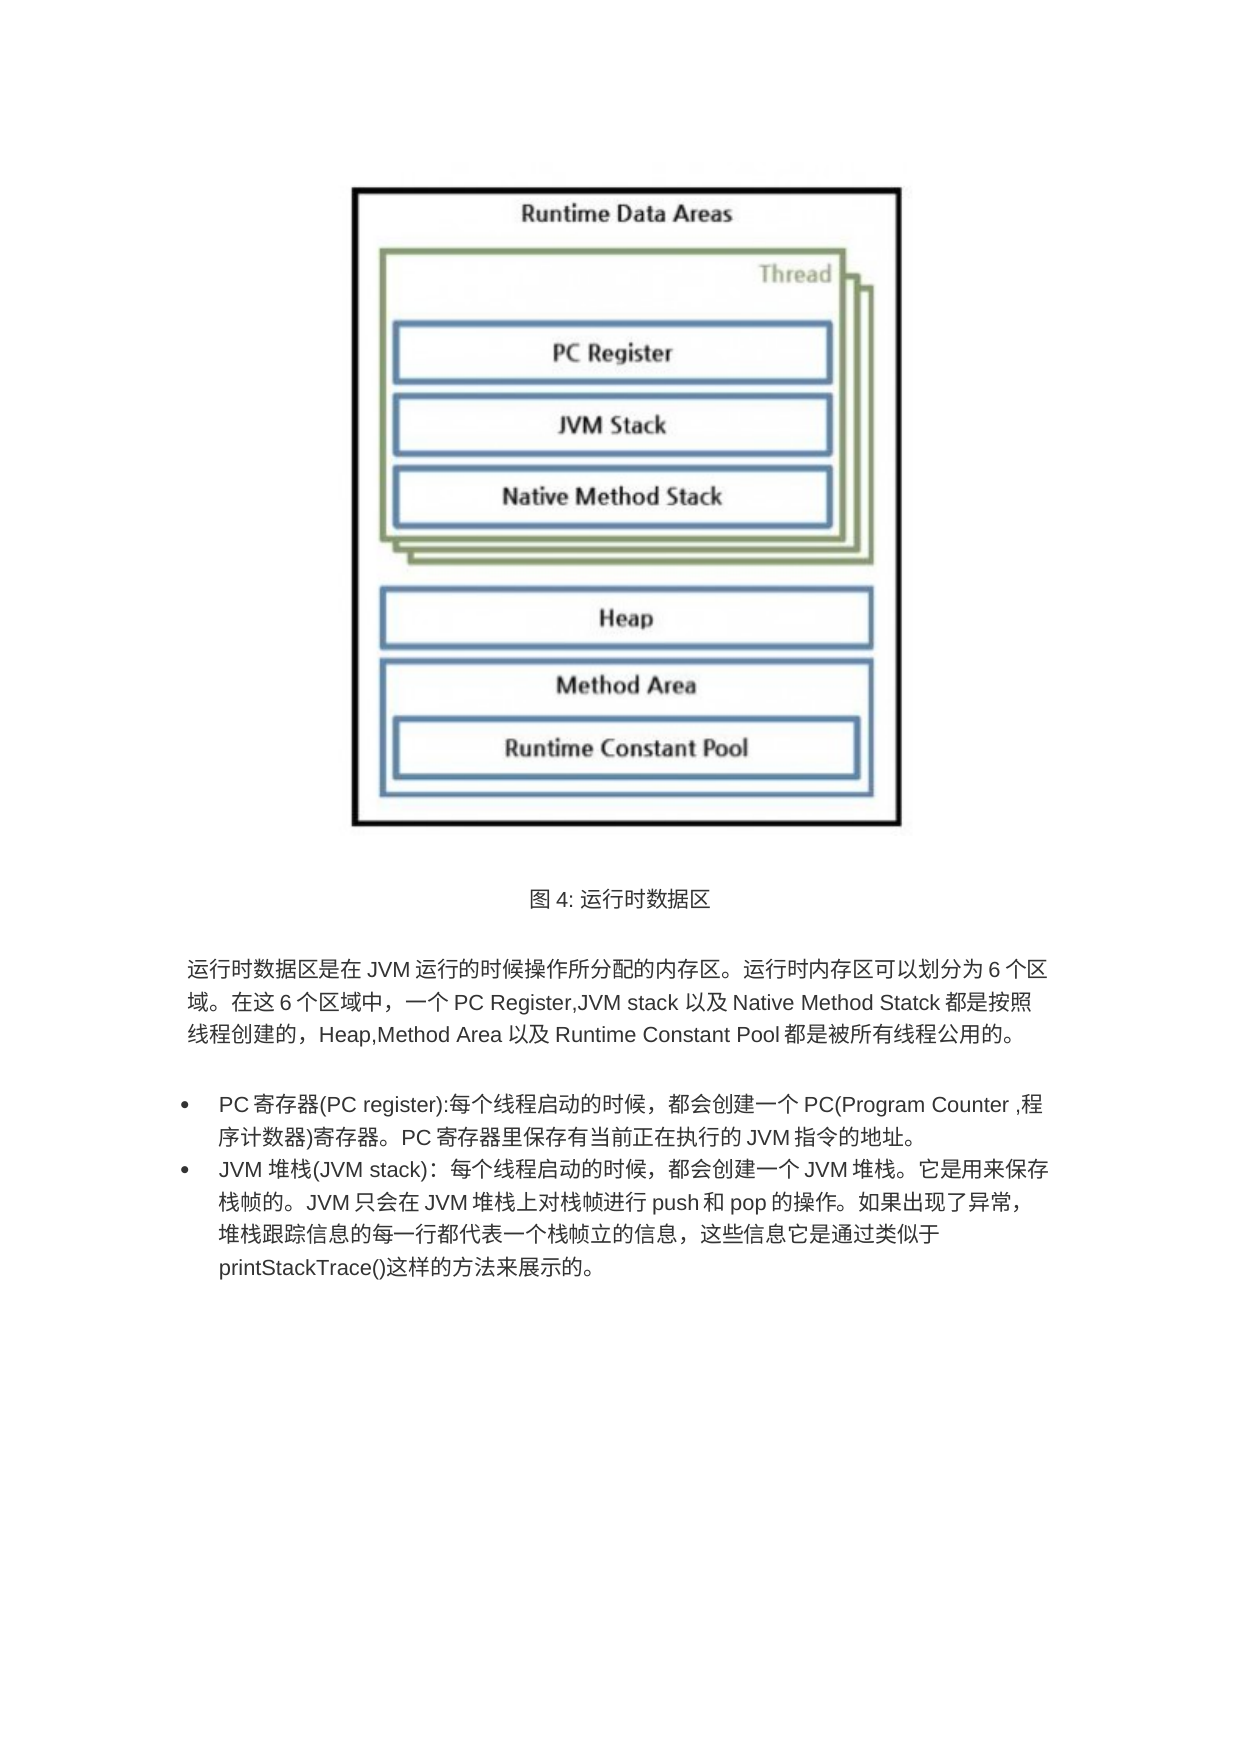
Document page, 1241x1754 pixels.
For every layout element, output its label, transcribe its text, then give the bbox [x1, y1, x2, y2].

list JVM 堆栈(JVM stack)：每个线程启动的时候，都会创建一个JVM堆栈。它是用来保存栈帧的。JVM只会在JVM堆栈上对栈帧进行push和pop的操作。如果出现了异常，堆栈跟踪信息的每一行都代表一个栈帧立的信息，这些信息它是通过类似于printStackTrace()这样的方法来展示的。 [181, 1152, 1053, 1282]
text 图 4: 运行时数据区 [187, 882, 1053, 914]
list PC寄存器(PC register):每个线程启动的时候，都会创建一个PC(Program Counter ,程序计数器)寄存器。PC寄存器里保存有当前正在执行的JVM指令的地址。 [181, 1087, 1053, 1152]
picture [327, 162, 913, 836]
text 运行时数据区是在JVM运行的时候操作所分配的内存区。运行时内存区可以划分为6个区域。在这6个区域中，一个PC Register,JVM stack 以及Native Method Statck都是按照线程创建的，Heap,Method Area以及Runtime Constant Pool都是被所有线程公用的。 [187, 952, 1053, 1049]
